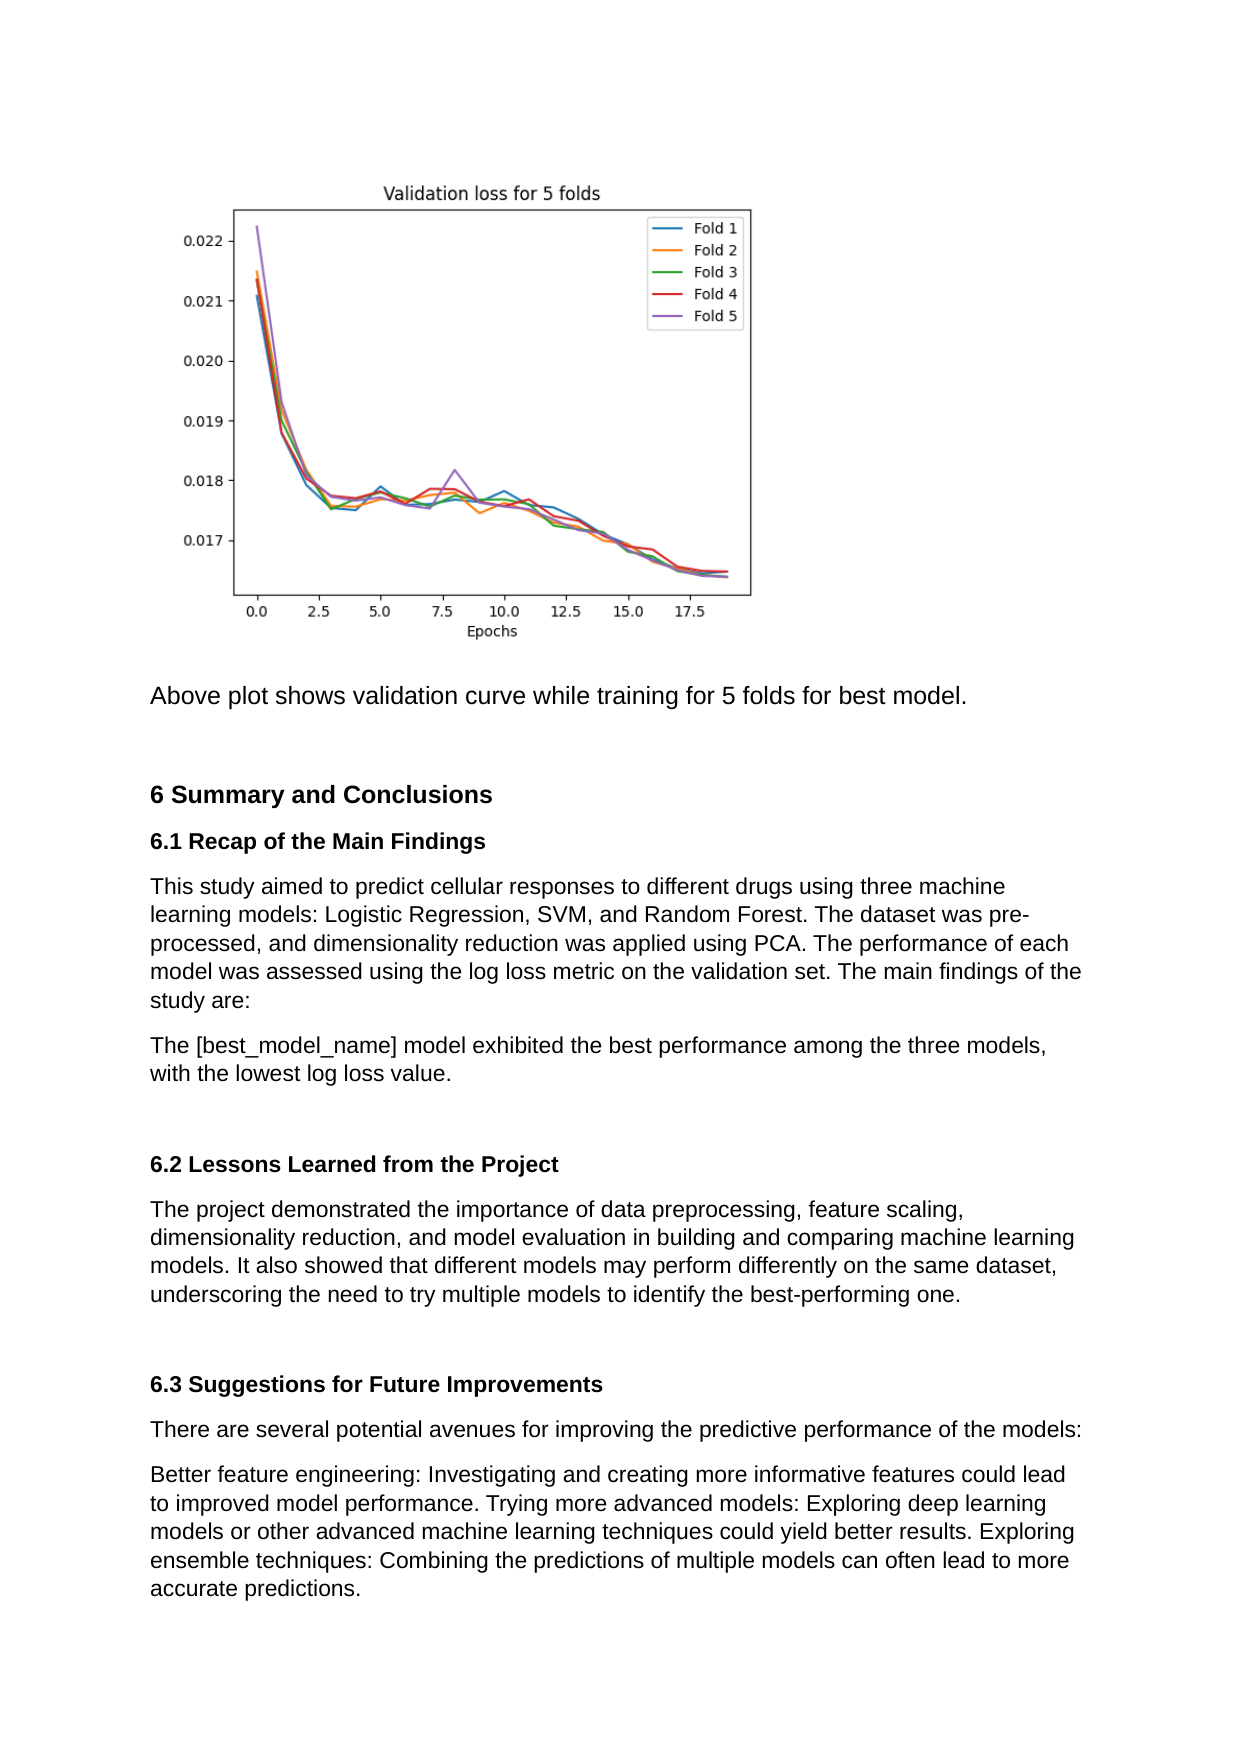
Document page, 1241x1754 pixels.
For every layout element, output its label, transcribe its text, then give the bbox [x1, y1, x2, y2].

text 6.1 Recap of the Main Findings [150, 828, 1090, 854]
text 6.3 Suggestions for Future Improvements [150, 1371, 1090, 1397]
text 6.2 Lessons Learned from the Project [150, 1151, 1090, 1177]
text The [best_model_name] model exhibited the best performance among the three models, with the lowest log loss value. [150, 1032, 1090, 1087]
text There are several potential avenues for improving the predictive performance of the models: [150, 1416, 1090, 1443]
text Above plot shows validation curve while training for 5 folds for best model. [150, 681, 1090, 710]
text This study aimed to predict cellular responses to different drugs using three machine learning models: Logistic Regression, SVM, and Random Forest. The dataset was pre-processed, and dimensionality reduction was applied using PCA. The performance of each model was assessed using the log loss metric on the validation set. The main findings of the study are: [150, 873, 1090, 1013]
text Better feature engineering: Investigating and creating more informative features could lead to improved model performance. Trying more advanced models: Exploring deep learning models or other advanced machine learning techniques could yield better results. Exploring ensemble techniques: Combining the predictions of multiple models can often lead to more accurate predictions. [150, 1461, 1090, 1601]
text The project demonstrated the importance of data preprocessing, feature scaling, dimensionality reduction, and model evaluation in building and comparing machine learning models. It also showed that different models may perform differently on the same dataset, underscoring the need to try multiple models to identify the best-performing one. [150, 1196, 1090, 1307]
text 6 Summary and Conclusions [150, 780, 1090, 809]
picture [150, 150, 817, 650]
